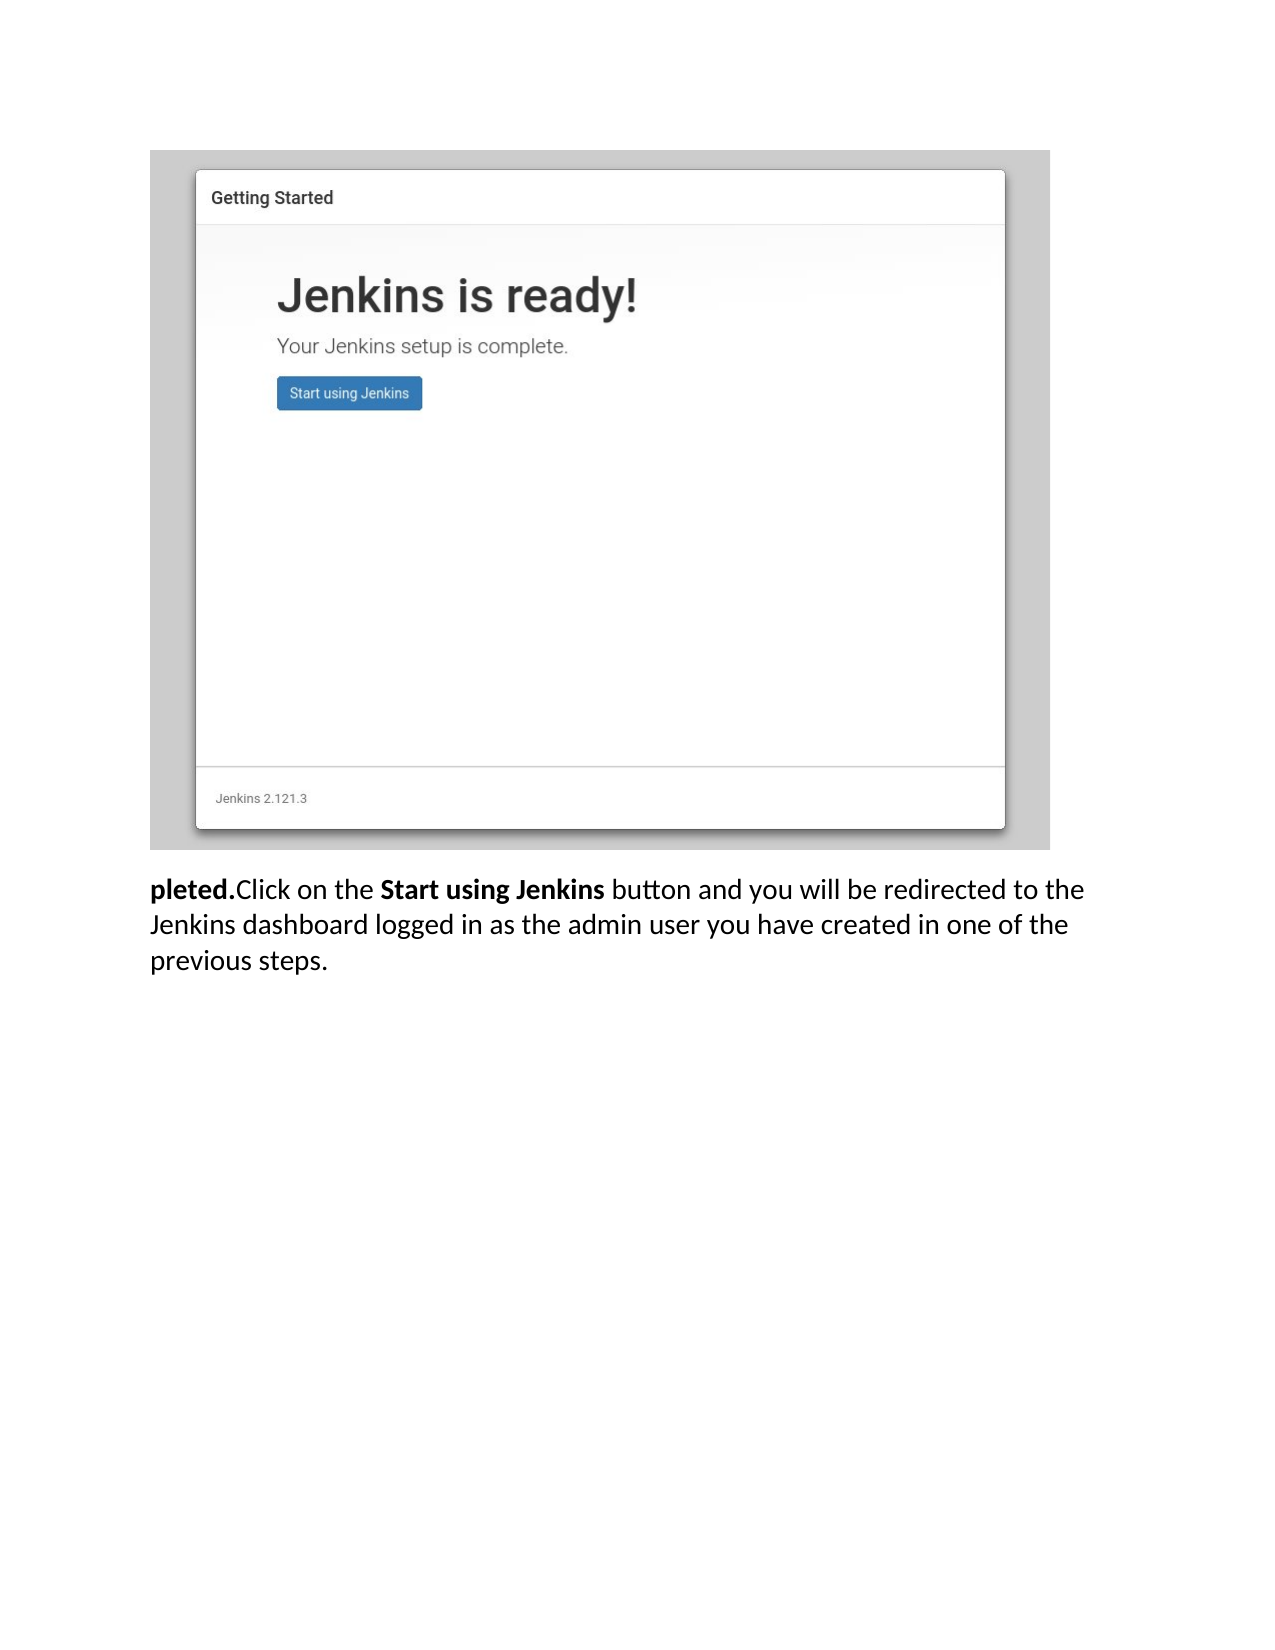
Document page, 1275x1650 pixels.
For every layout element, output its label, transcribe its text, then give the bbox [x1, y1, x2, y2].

text pleted.Click on the Start using Jenkins button and you will be redirected to the Jenkins dashboard logged in as the admin user you have created in one of the previous steps. [150, 871, 1125, 978]
picture [150, 150, 1050, 850]
